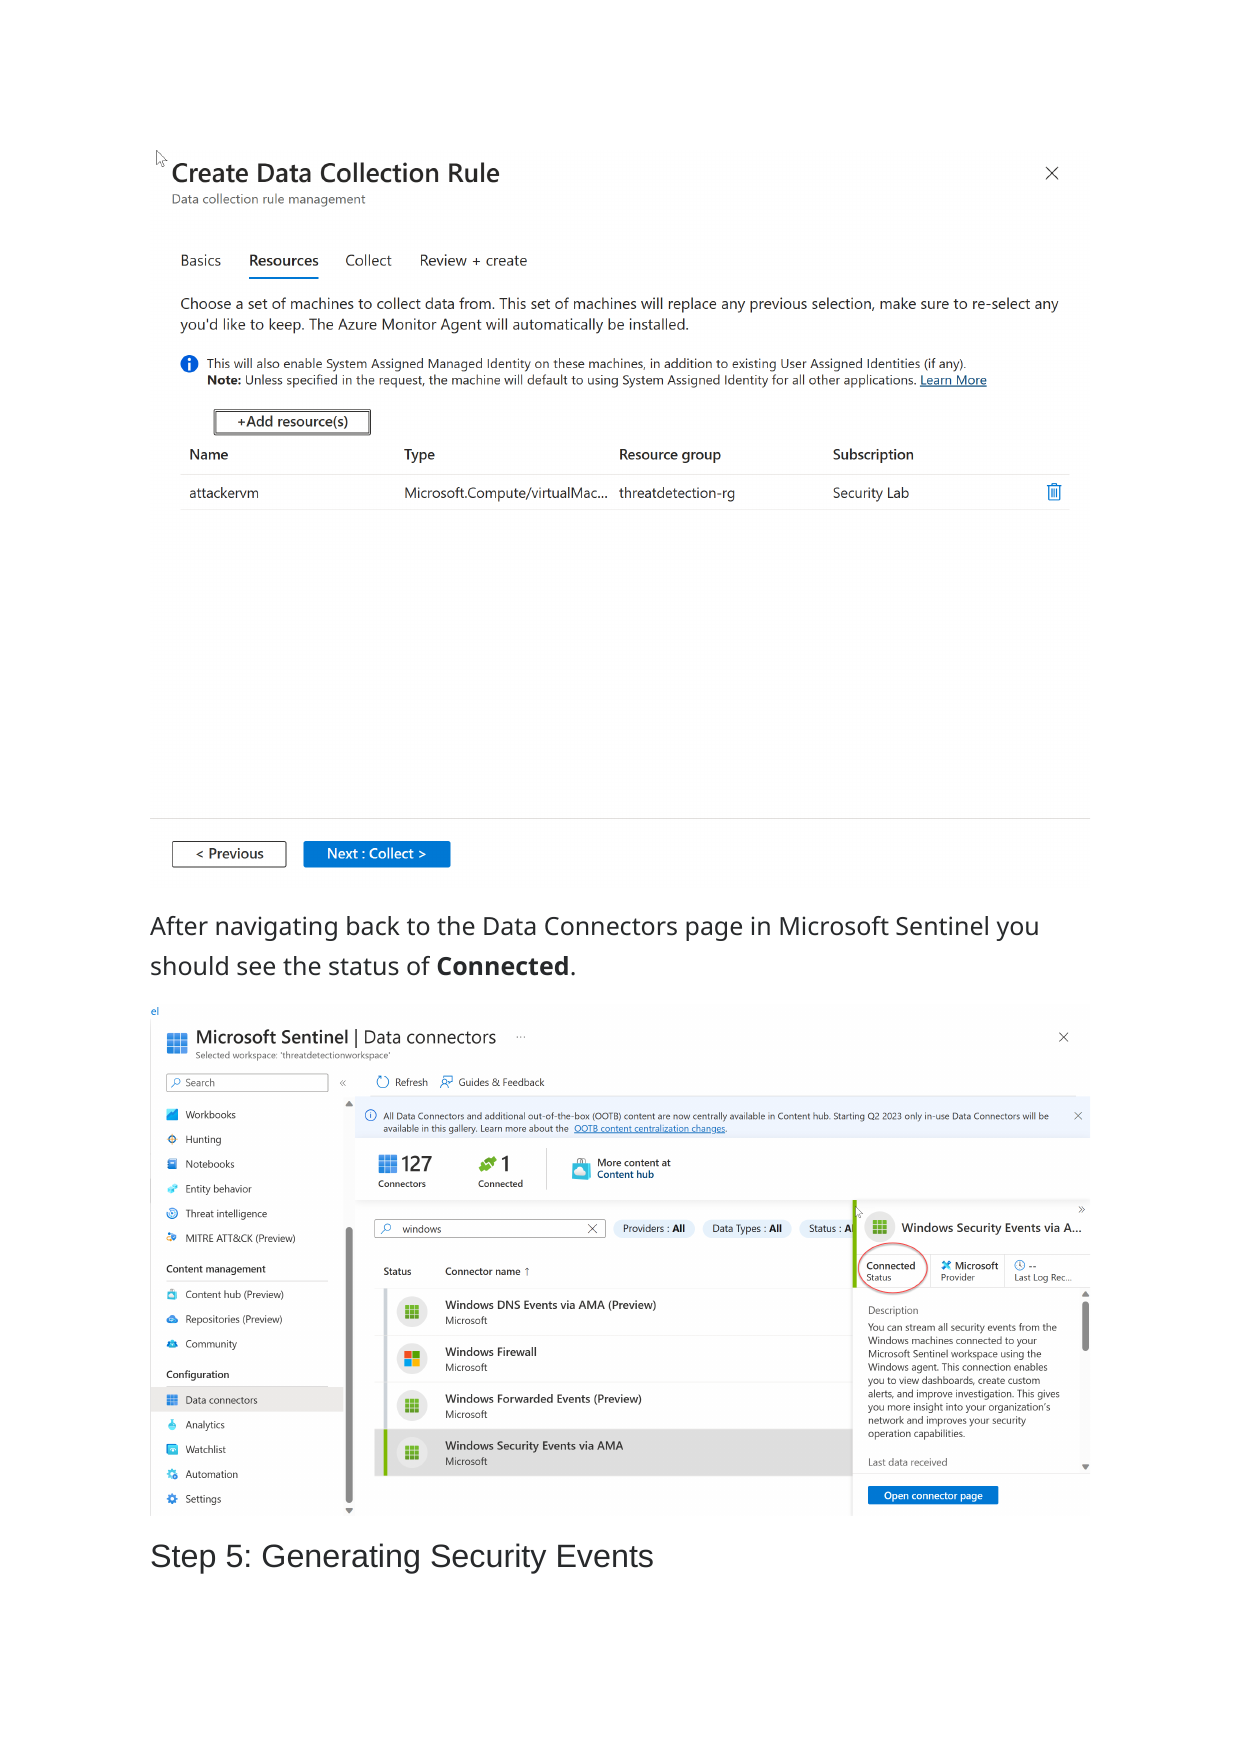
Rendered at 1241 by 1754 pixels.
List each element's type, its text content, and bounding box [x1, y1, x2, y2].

picture [150, 150, 1091, 888]
text Step 5: Generating Security Events [150, 1537, 1090, 1574]
text After navigating back to the Data Connectors page in Microsoft Sentinel you should see the status of Connected. [150, 909, 1090, 982]
picture [150, 1004, 1091, 1516]
